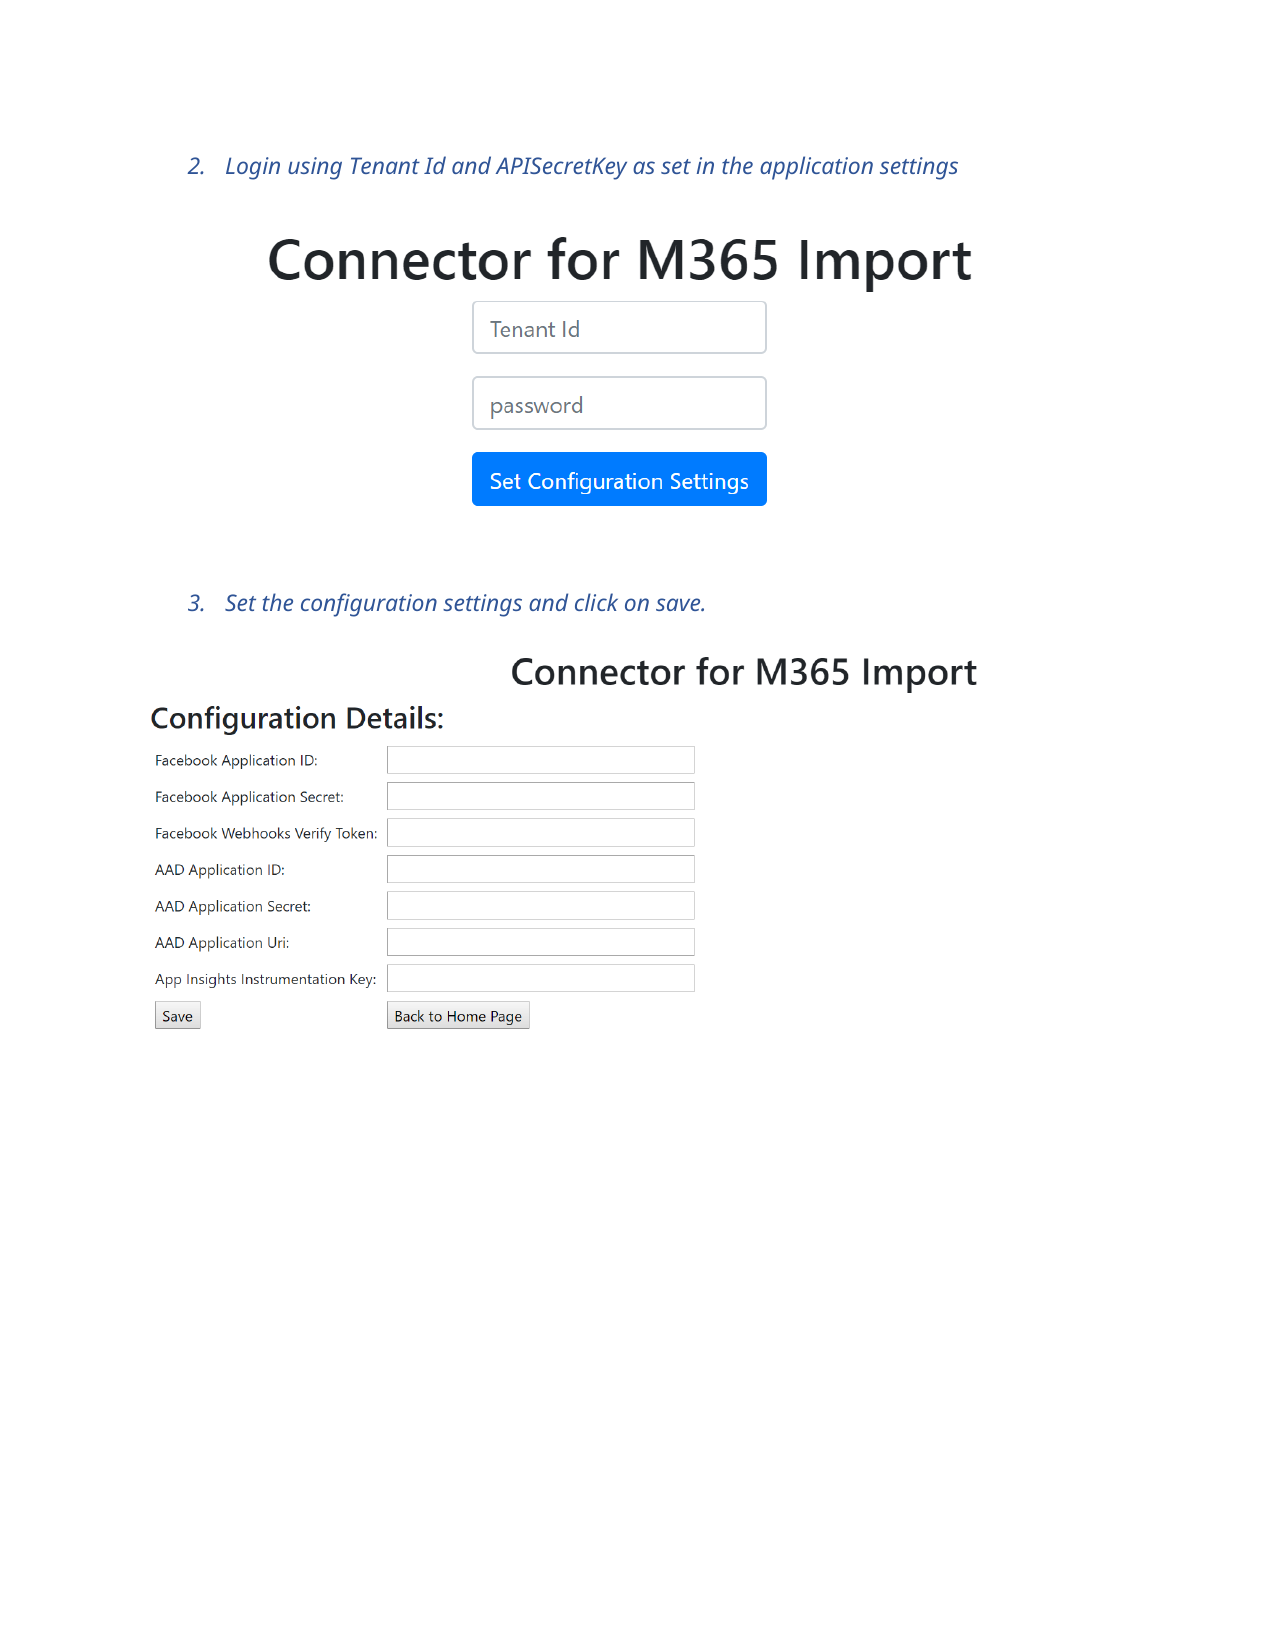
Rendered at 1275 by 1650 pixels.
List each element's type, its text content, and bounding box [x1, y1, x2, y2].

subtitle Set the configuration settings and click on save. [187, 587, 1125, 618]
subtitle Login using Tenant Id and APISecretKey as set in the application settings [187, 150, 1125, 181]
picture [150, 620, 1088, 1068]
picture [150, 183, 1116, 568]
